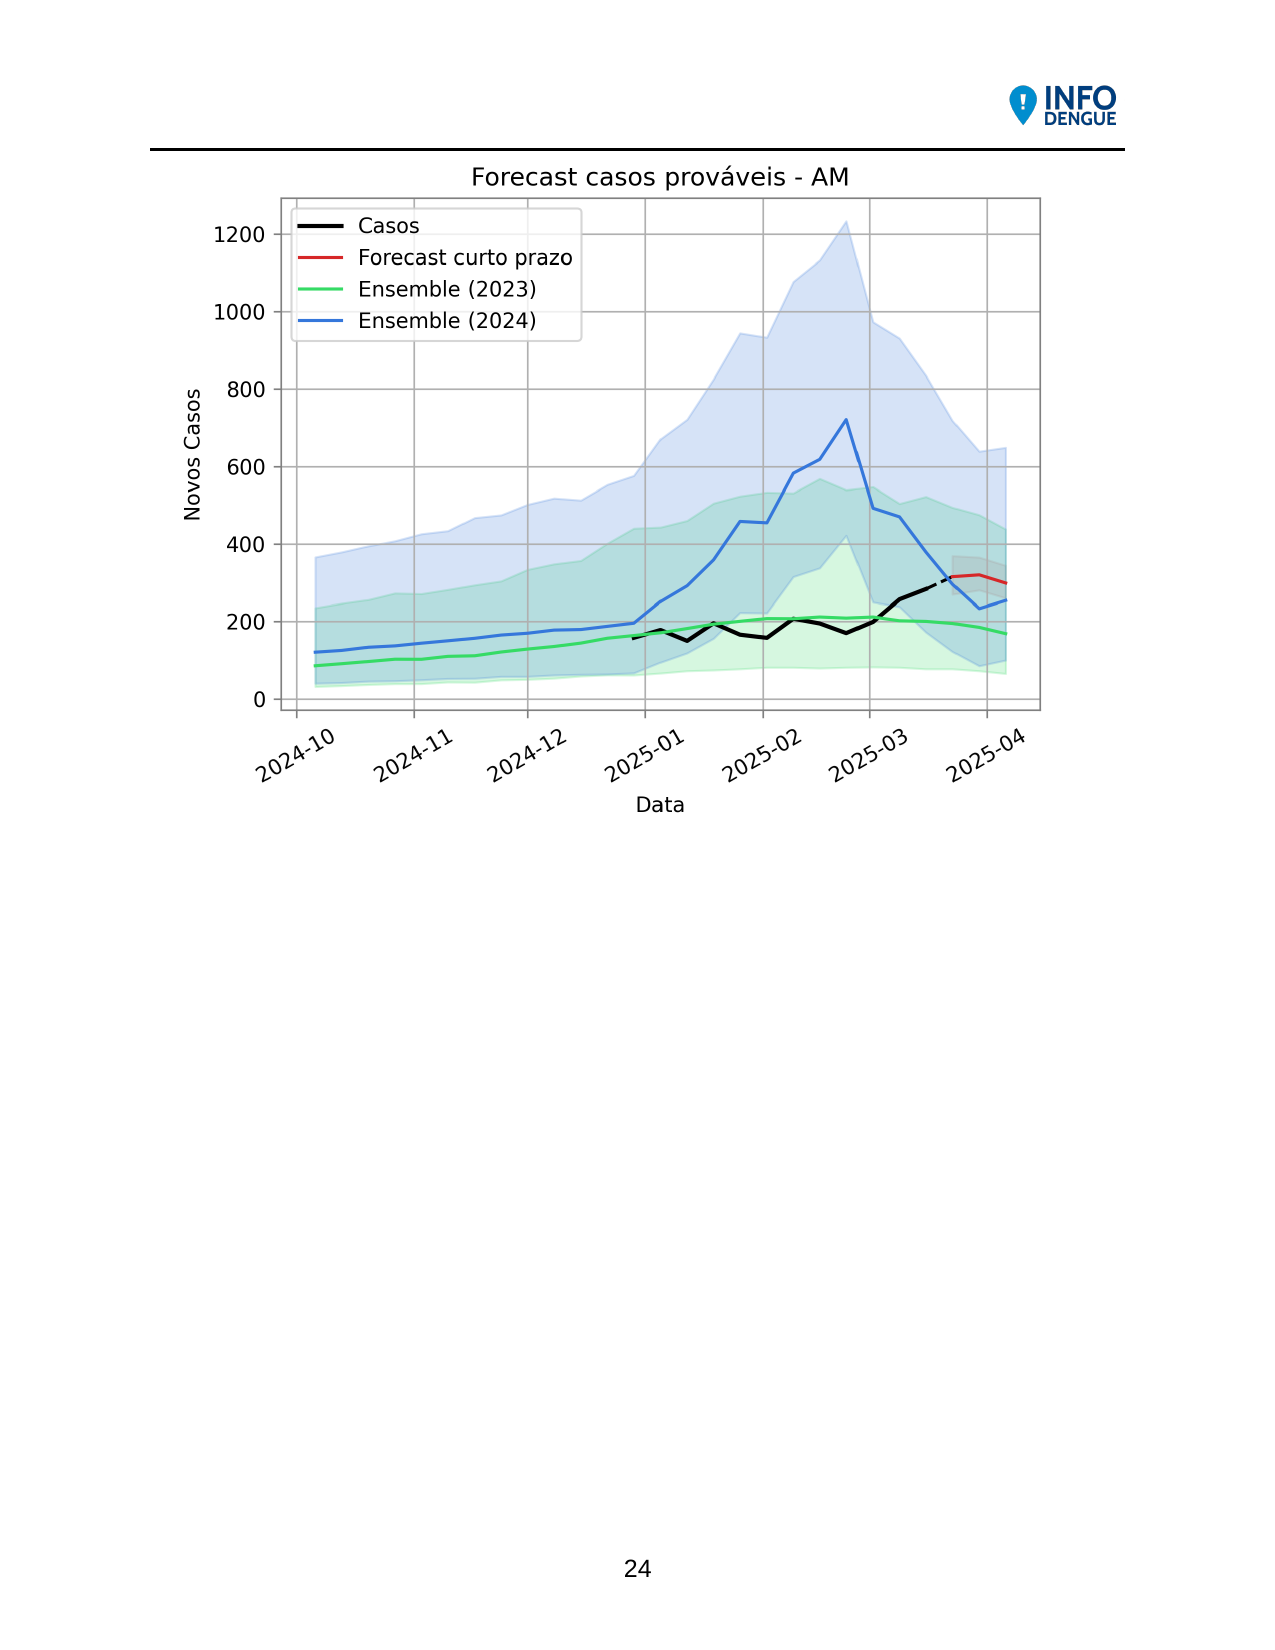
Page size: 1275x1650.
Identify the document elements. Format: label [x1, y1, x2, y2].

picture [168, 151, 1055, 831]
picture [1000, 75, 1125, 136]
